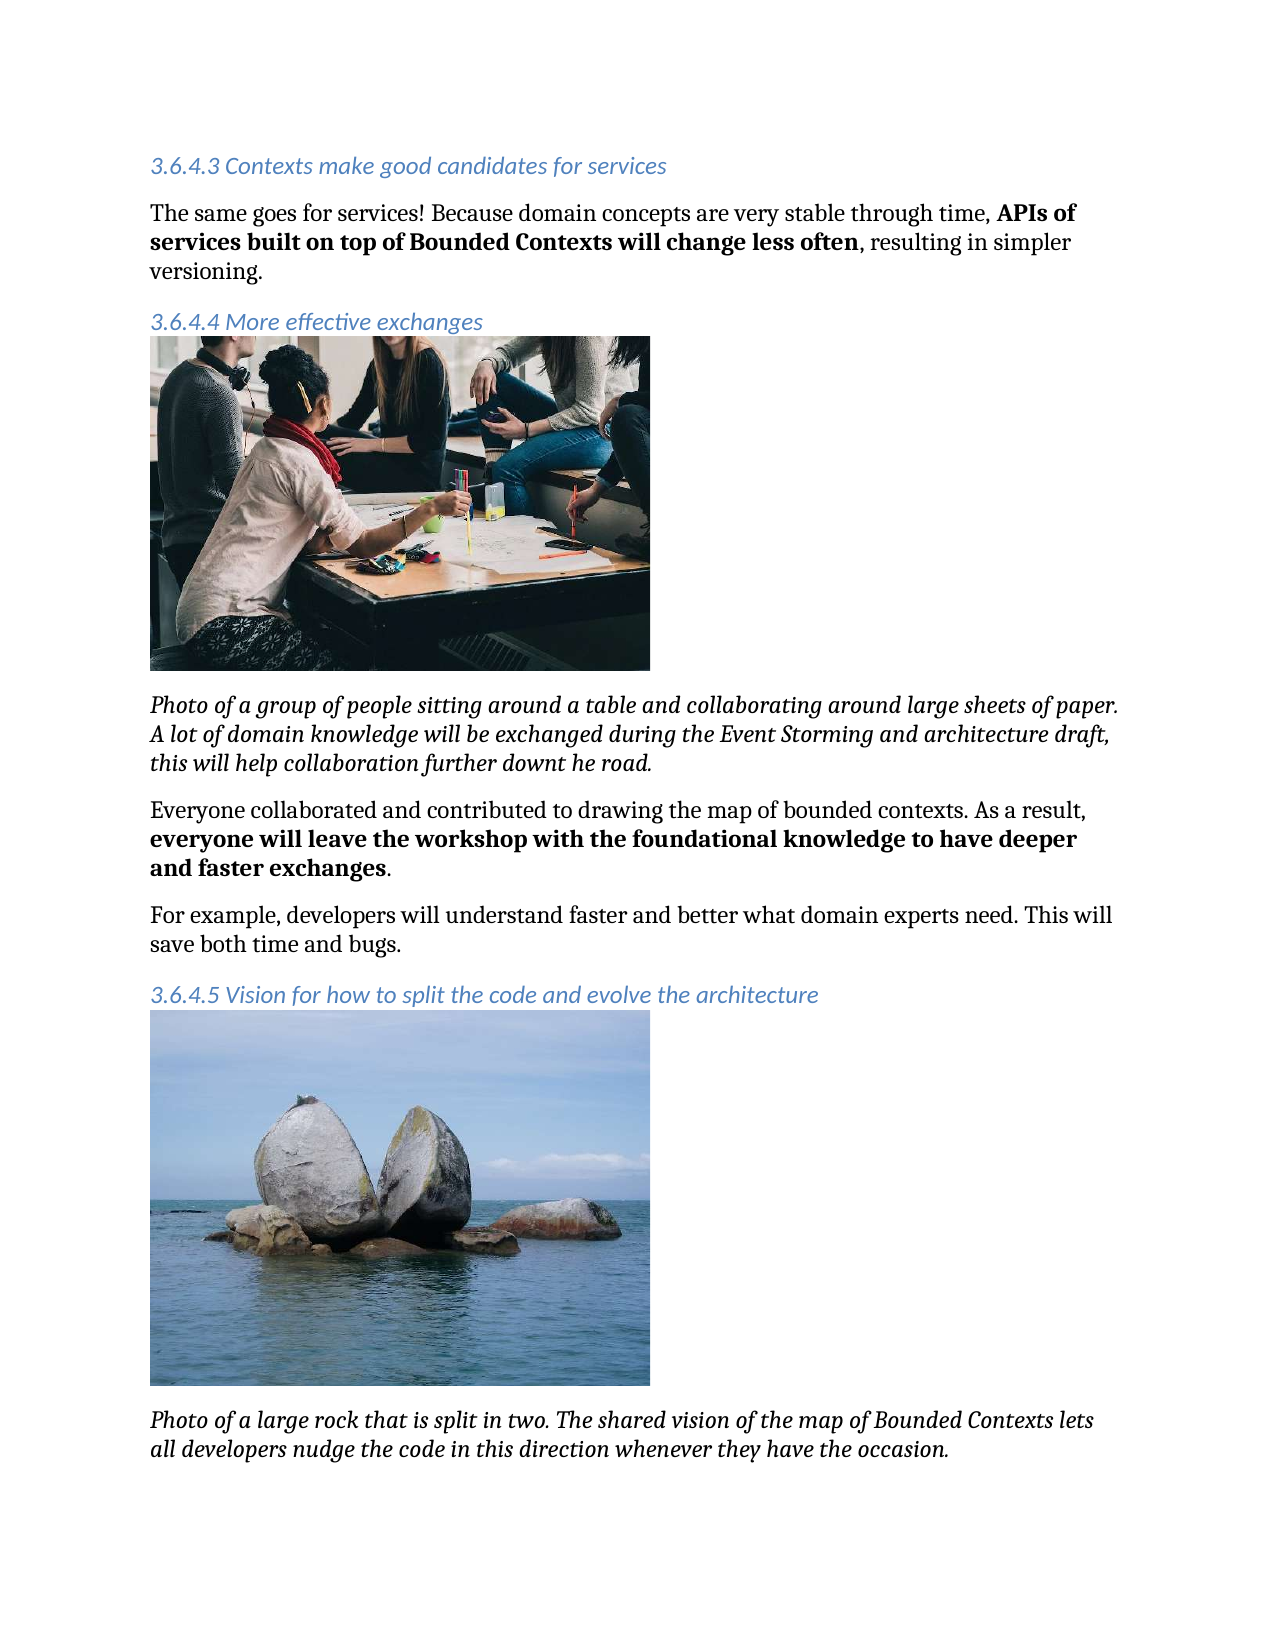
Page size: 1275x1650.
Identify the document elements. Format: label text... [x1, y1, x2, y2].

picture [150, 336, 650, 671]
text The same goes for services! Because domain concepts are very stable through time, APIs of services built on top of Bounded Contexts will change less often, resulting in simpler versioning. [150, 199, 1125, 286]
text For example, developers will understand faster and better what domain experts need. This will save both time and bugs. [150, 901, 1125, 959]
text Photo of a large rock that is split in two. The shared vision of the map of Bounded Contexts lets all developers nudge the code in this direction whenever they have the occasion. [150, 1406, 1125, 1463]
picture [150, 1010, 650, 1386]
subtitle 3.6.4.3 Contexts make good candidates for services [150, 150, 1125, 181]
subtitle 3.6.4.5 Vision for how to split the code and evolve the architecture [150, 980, 1125, 1010]
text Photo of a group of people sitting around a table and collaborating around large sheets of paper. A lot of domain knowledge will be exchanged during the Event Storming and architecture draft, this will help collaboration further downt he road. [150, 691, 1125, 778]
subtitle 3.6.4.4 More effective exchanges [150, 306, 1125, 337]
text Everyone collaborated and contributed to drawing the map of bounded contexts. As a result, everyone will leave the workshop with the foundational knowledge to have deeper and faster exchanges. [150, 796, 1125, 883]
